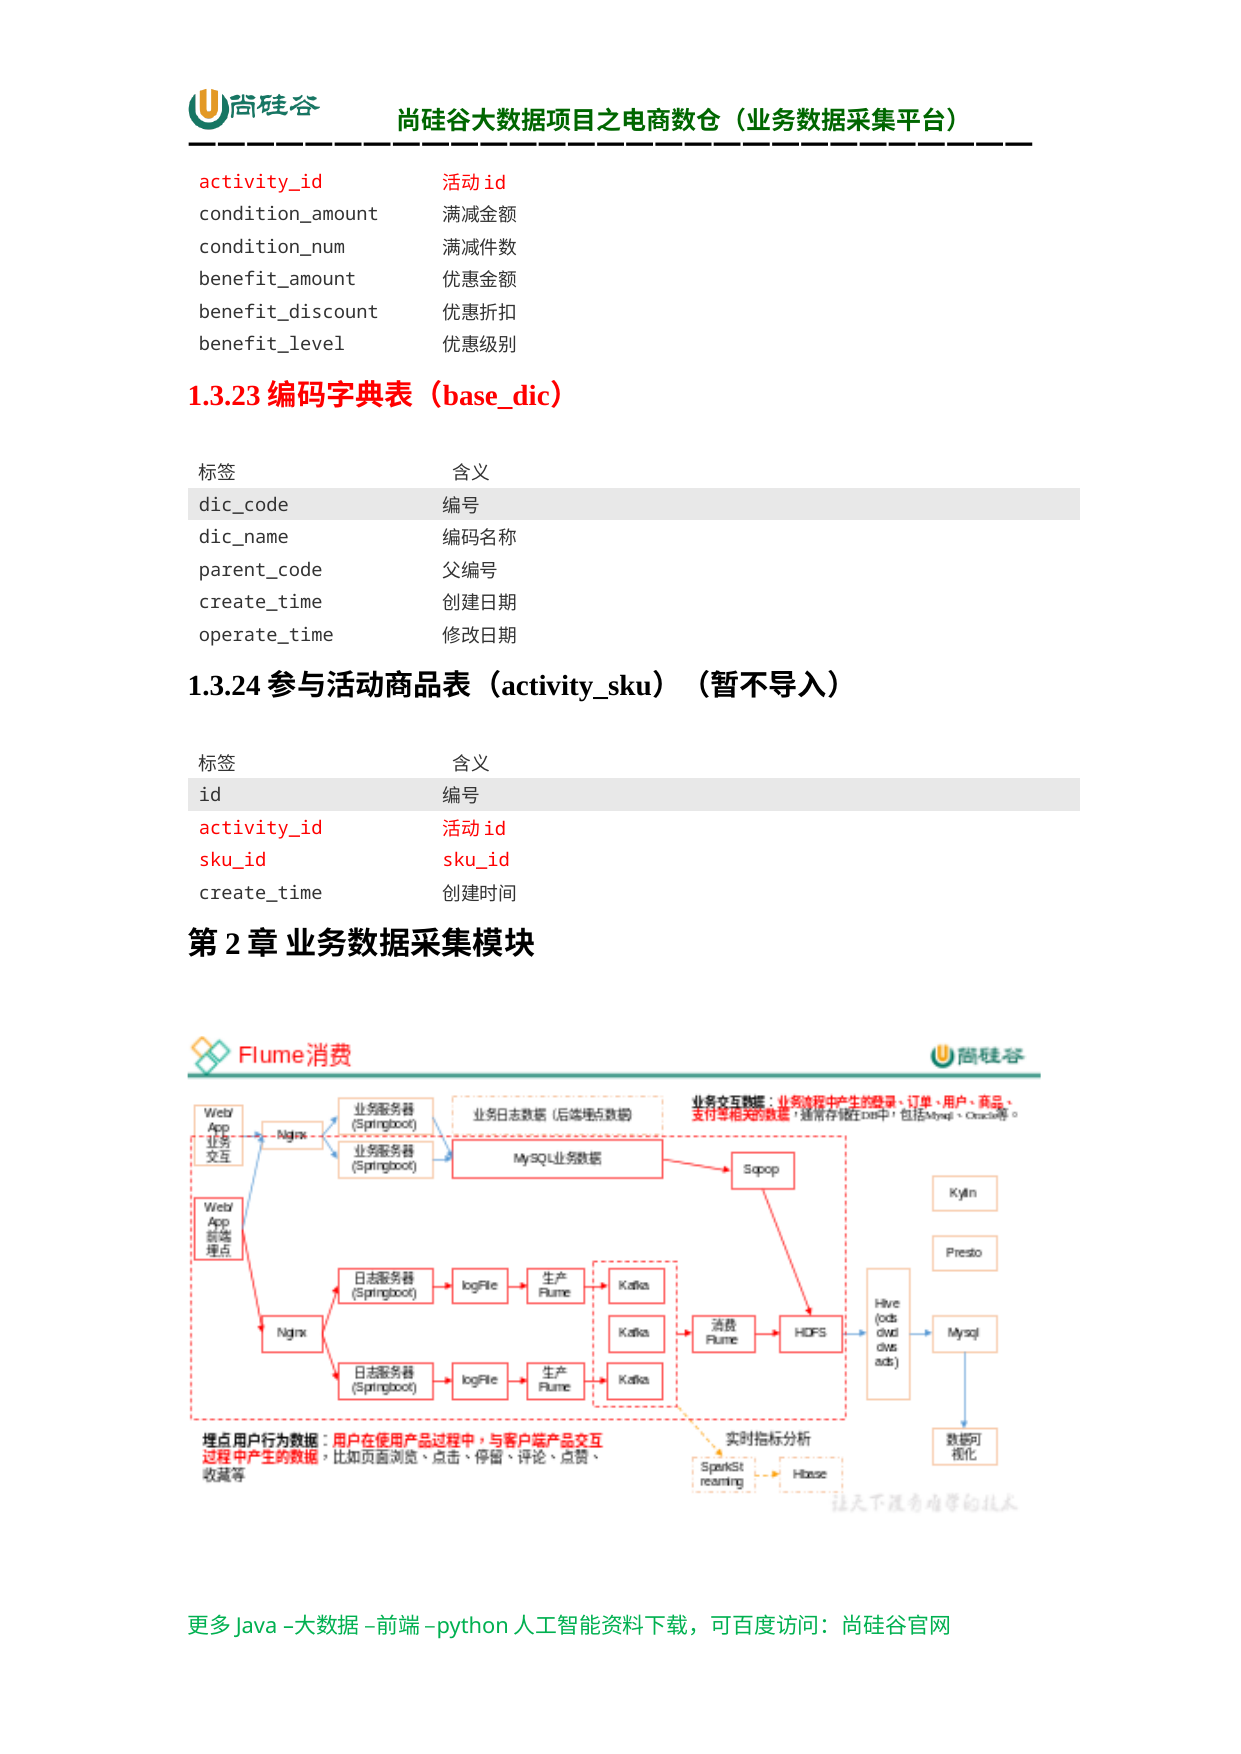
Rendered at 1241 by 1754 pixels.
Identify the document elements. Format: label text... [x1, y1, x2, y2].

subtitle 第2章 业务数据采集模块 [187, 908, 1053, 973]
table_cell dic_code [188, 488, 431, 520]
table_cell 满减金额 [431, 197, 1080, 230]
table_cell benefit_amount [188, 262, 431, 295]
table_cell parent_code [188, 553, 431, 585]
table_cell 编码名称 [431, 520, 1080, 553]
table_cell activity_id [188, 811, 431, 843]
table_cell 满减件数 [431, 230, 1080, 262]
table_cell 优惠级别 [431, 327, 1080, 360]
table_cell 活动id [431, 811, 1080, 843]
table_cell 父编号 [431, 553, 1080, 585]
table_header 标签 [188, 746, 441, 778]
subtitle 1.3.24 参与活动商品表（activity_sku）（暂不导入） [187, 650, 1053, 715]
subtitle 1.3.23 编码字典表（base_dic） [187, 360, 1053, 425]
table_cell condition_amount [188, 197, 431, 230]
table_cell 创建日期 [431, 585, 1080, 618]
table_cell benefit_discount [188, 295, 431, 327]
picture [187, 88, 320, 130]
table_cell create_time [188, 585, 431, 618]
table_cell 修改日期 [431, 618, 1080, 650]
table_cell 优惠金额 [431, 262, 1080, 295]
table_cell 优惠折扣 [431, 295, 1080, 327]
table_cell 编号 [431, 778, 1080, 811]
table_cell condition_num [188, 230, 431, 262]
table_cell sku_id [188, 843, 431, 876]
table_header 标签 [188, 455, 441, 488]
table_cell operate_time [188, 618, 431, 650]
table_cell sku_id [431, 843, 1080, 876]
table_cell benefit_level [188, 327, 431, 360]
table_cell 活动id [431, 165, 1080, 197]
table_header 含义 [441, 455, 1080, 488]
table_cell 创建时间 [431, 876, 1080, 908]
table_cell dic_name [188, 520, 431, 553]
table_cell create_time [188, 876, 431, 908]
table_cell activity_id [188, 165, 431, 197]
table_header 含义 [441, 746, 1080, 778]
table_cell 编号 [431, 488, 1080, 520]
table_cell id [188, 778, 431, 811]
